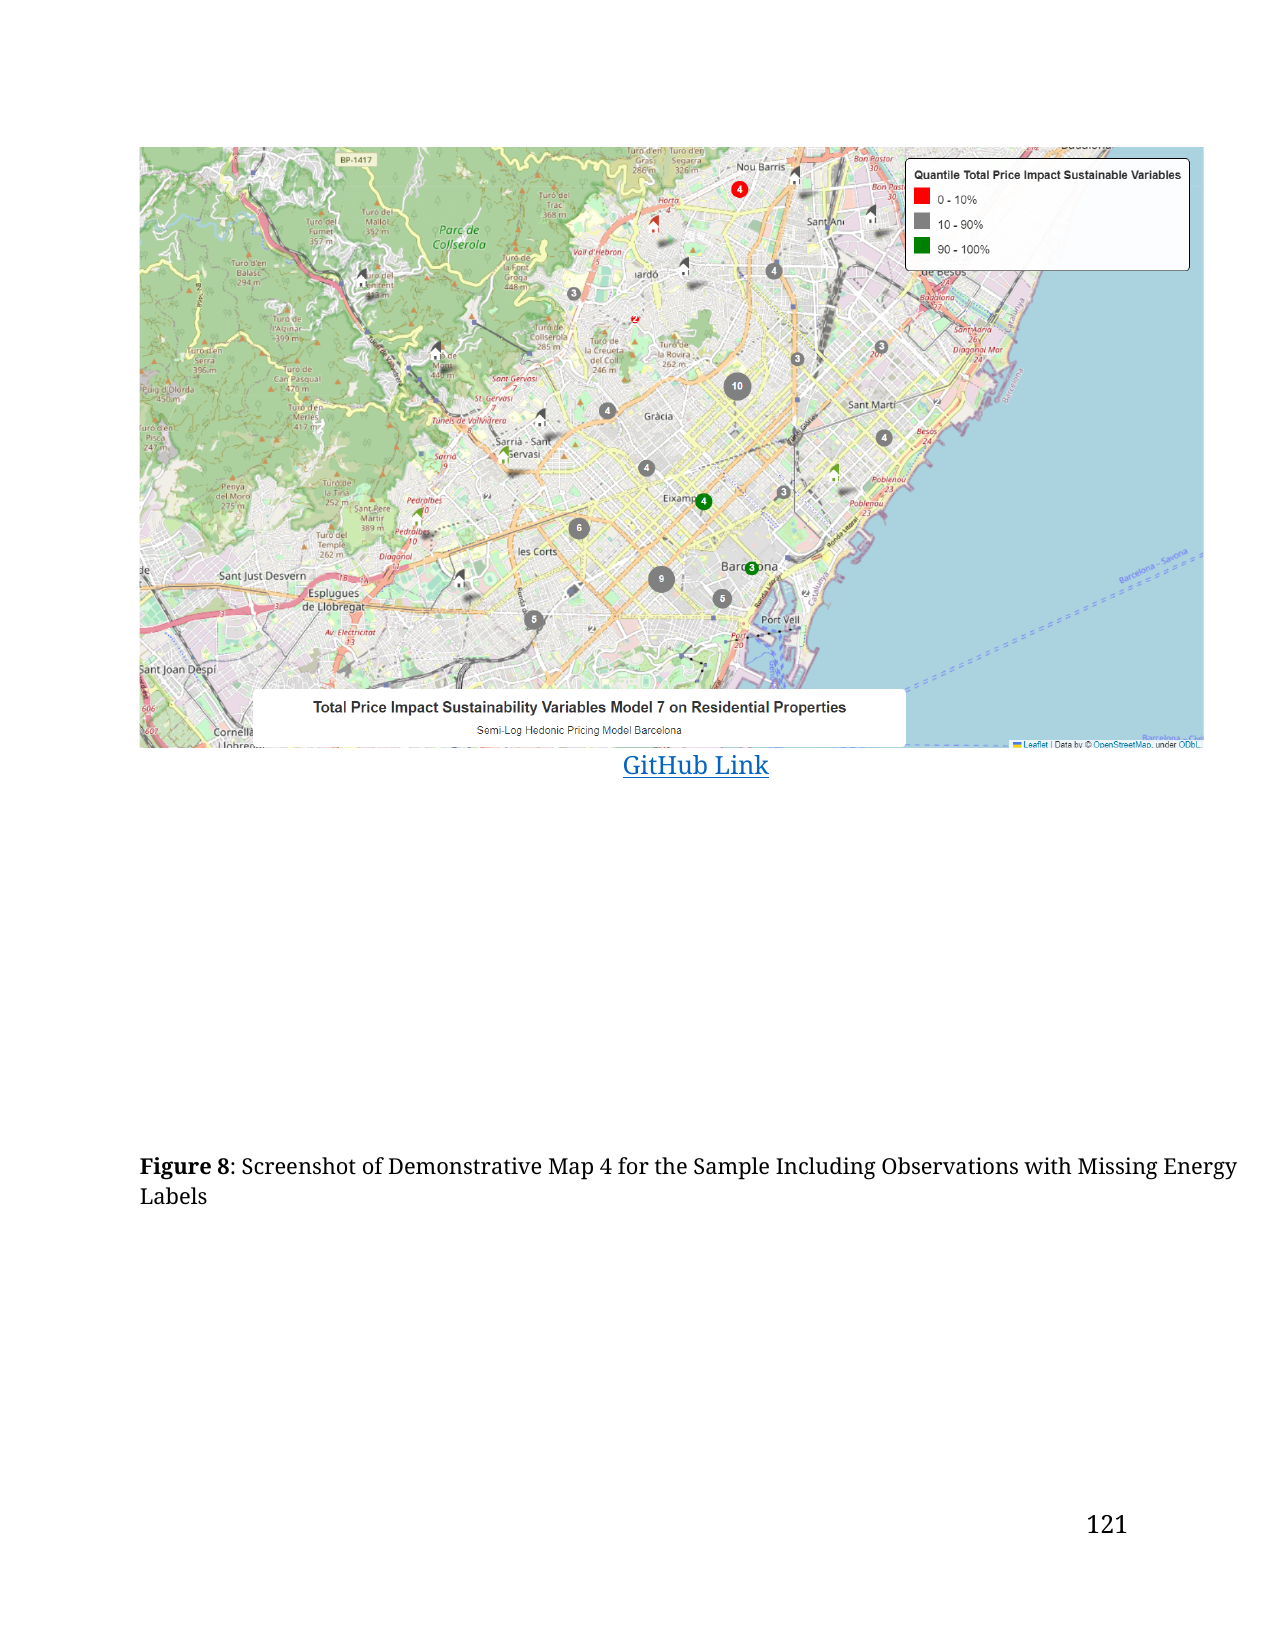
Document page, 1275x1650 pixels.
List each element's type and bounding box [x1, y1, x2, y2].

picture [139, 147, 1204, 748]
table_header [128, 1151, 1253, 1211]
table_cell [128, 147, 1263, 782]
